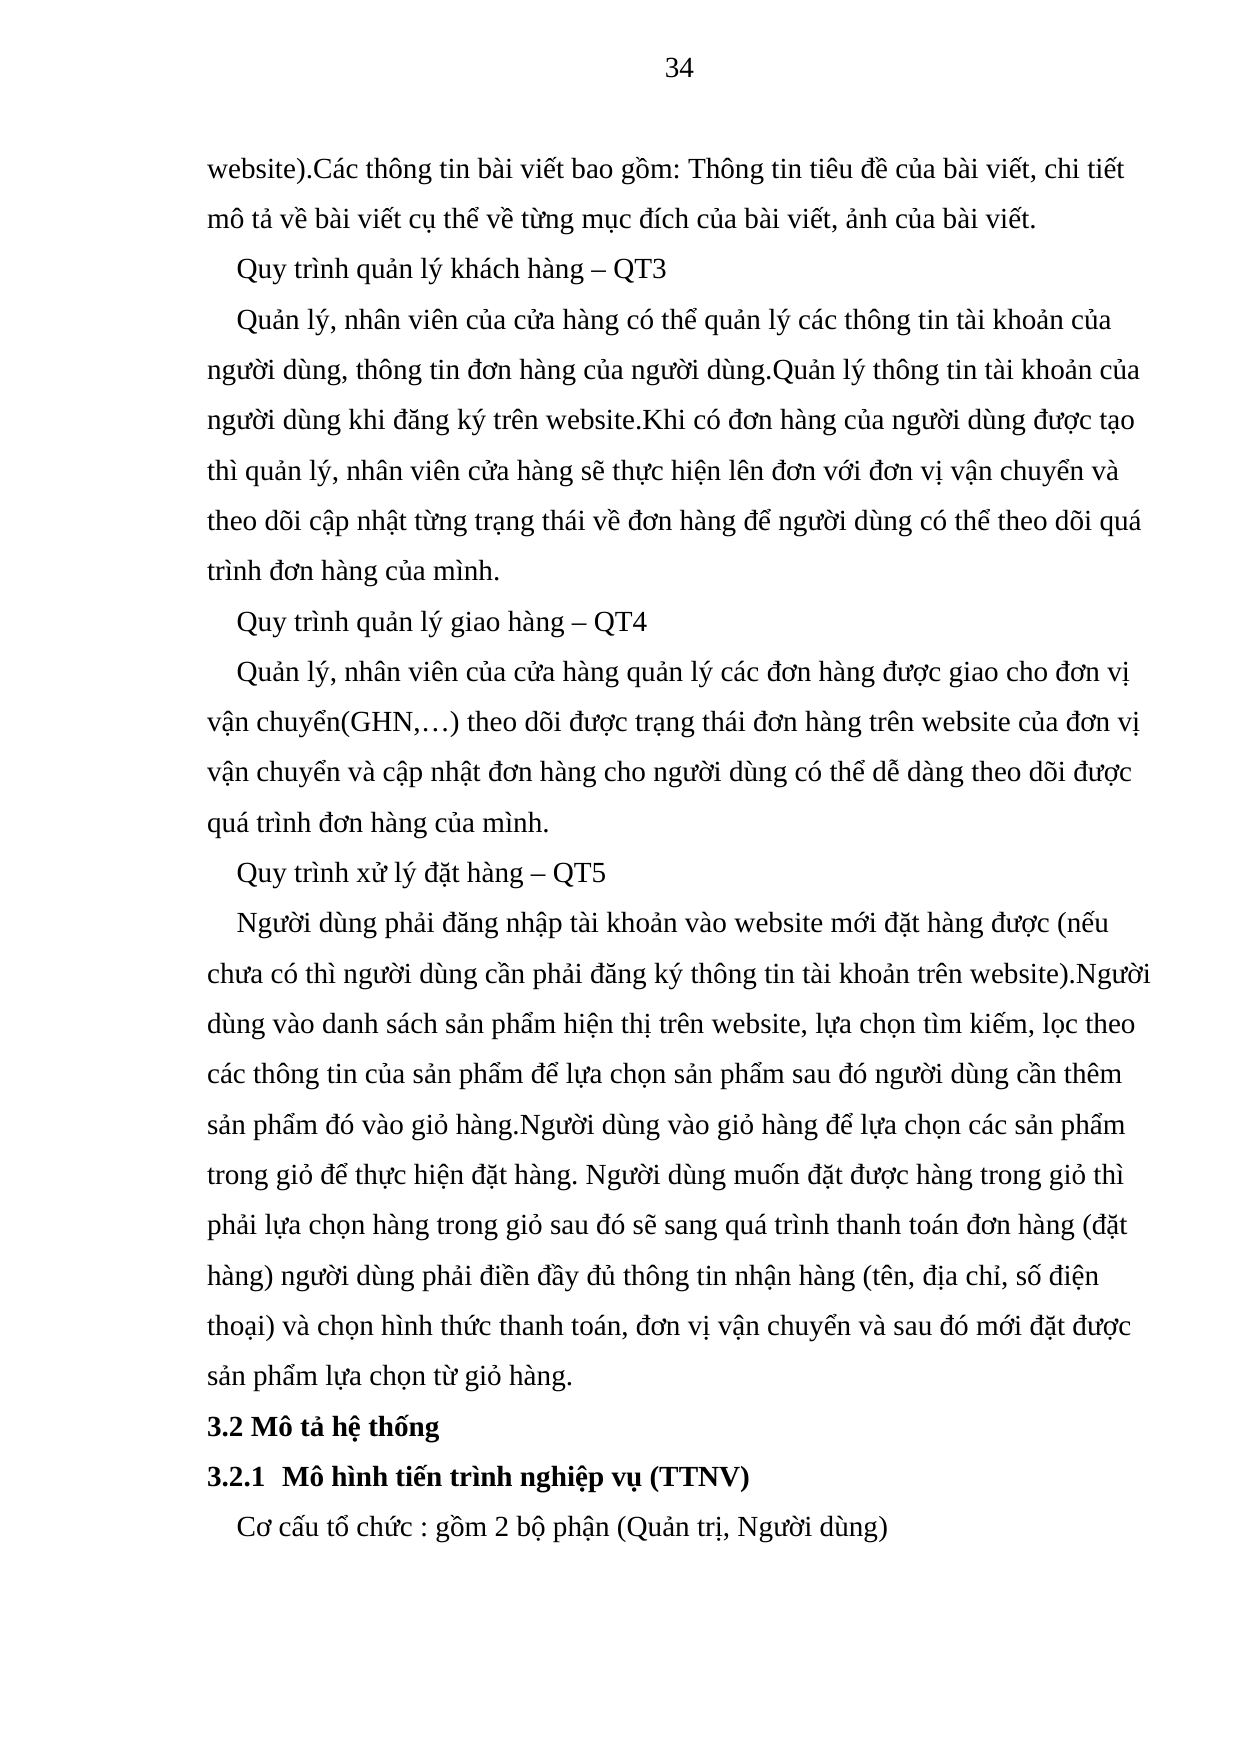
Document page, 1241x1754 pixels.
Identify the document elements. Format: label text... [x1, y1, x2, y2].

subtitle Mô tả hệ thống [207, 1409, 1152, 1442]
text Quy trình xử lý đặt hàng – QT5 [207, 855, 1152, 889]
text Quản lý, nhân viên của cửa hàng có thể quản lý các thông tin tài khoản của người dùng, thông tin đơn hàng của người dùng.Quản lý thông tin tài khoản của người dùng khi đăng ký trên website.Khi có đơn hàng của người dùng được tạo thì quản lý, nhân viên cửa hàng sẽ thực hiện lên đơn với đơn vị vận chuyển và theo dõi cập nhật từng trạng thái về đơn hàng để người dùng có thể theo dõi quá trình đơn hàng của mình. [207, 302, 1152, 587]
text Người dùng phải đăng nhập tài khoản vào website mới đặt hàng được (nếu chưa có thì người dùng cần phải đăng ký thông tin tài khoản trên website).Người dùng vào danh sách sản phẩm hiện thị trên website, lựa chọn tìm kiếm, lọc theo các thông tin của sản phẩm để lựa chọn sản phẩm sau đó người dùng cần thêm sản phẩm đó vào giỏ hàng.Người dùng vào giỏ hàng để lựa chọn các sản phẩm trong giỏ để thực hiện đặt hàng. Người dùng muốn đặt được hàng trong giỏ thì phải lựa chọn hàng trong giỏ sau đó sẽ sang quá trình thanh toán đơn hàng (đặt hàng) người dùng phải điền đầy đủ thông tin nhận hàng (tên, địa chỉ, số điện thoại) và chọn hình thức thanh toán, đơn vị vận chuyển và sau đó mới đặt được sản phẩm lựa chọn từ giỏ hàng. [207, 906, 1152, 1392]
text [207, 151, 1152, 235]
text Quản lý, nhân viên của cửa hàng quản lý các đơn hàng được giao cho đơn vị vận chuyển(GHN,…) theo dõi được trạng thái đơn hàng trên website của đơn vị vận chuyển và cập nhật đơn hàng cho người dùng có thể dễ dàng theo dõi được quá trình đơn hàng của mình. [207, 654, 1152, 838]
text Cơ cấu tổ chức : gồm 2 bộ phận (Quản trị, Người dùng) [207, 1509, 1152, 1543]
text Quy trình quản lý giao hàng – QT4 [207, 604, 1152, 637]
text Quy trình quản lý khách hàng – QT3 [207, 251, 1152, 285]
subtitle Mô hình tiến trình nghiệp vụ (TTNV) [207, 1459, 1152, 1492]
